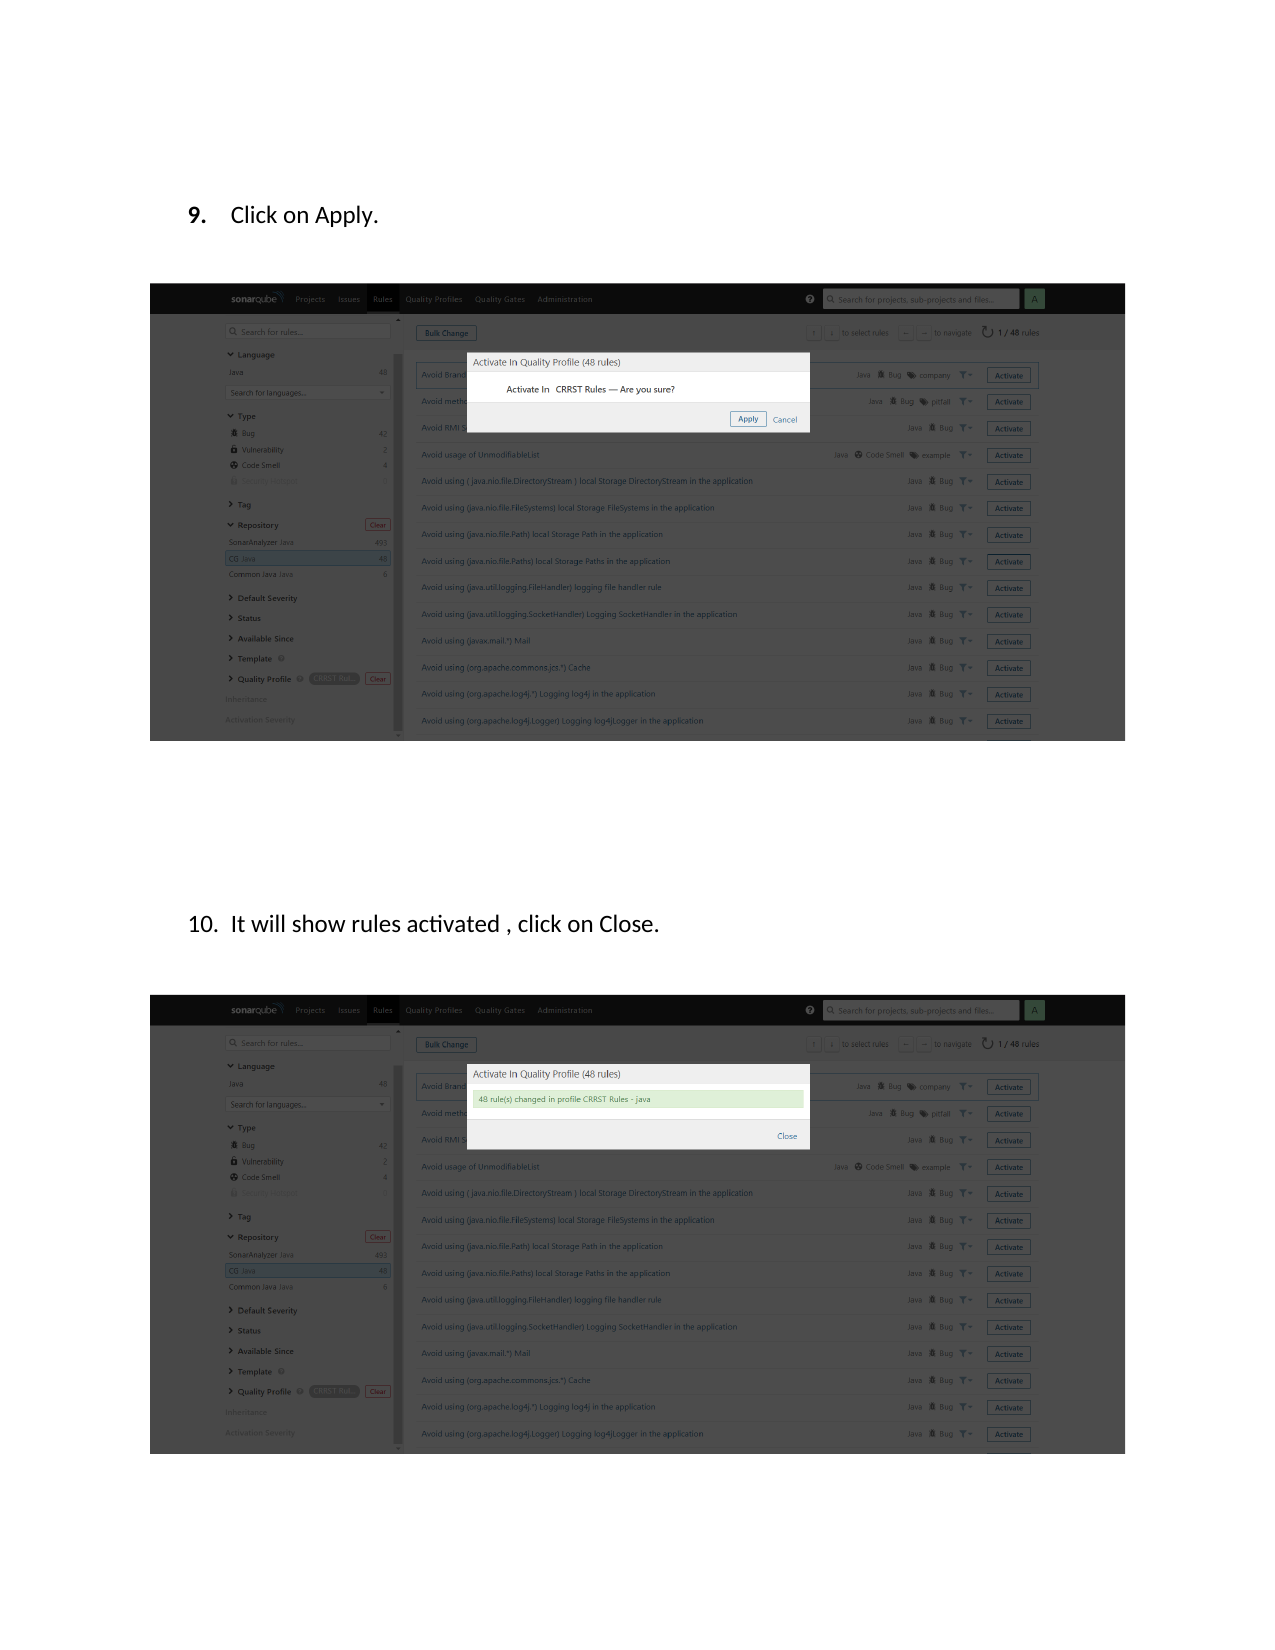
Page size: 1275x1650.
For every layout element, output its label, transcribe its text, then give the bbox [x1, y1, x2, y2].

picture [150, 282, 1125, 741]
list Click on Apply. [187, 199, 1125, 230]
list It will show rules activated , click on Close. [187, 908, 1125, 938]
picture [150, 990, 1125, 1454]
